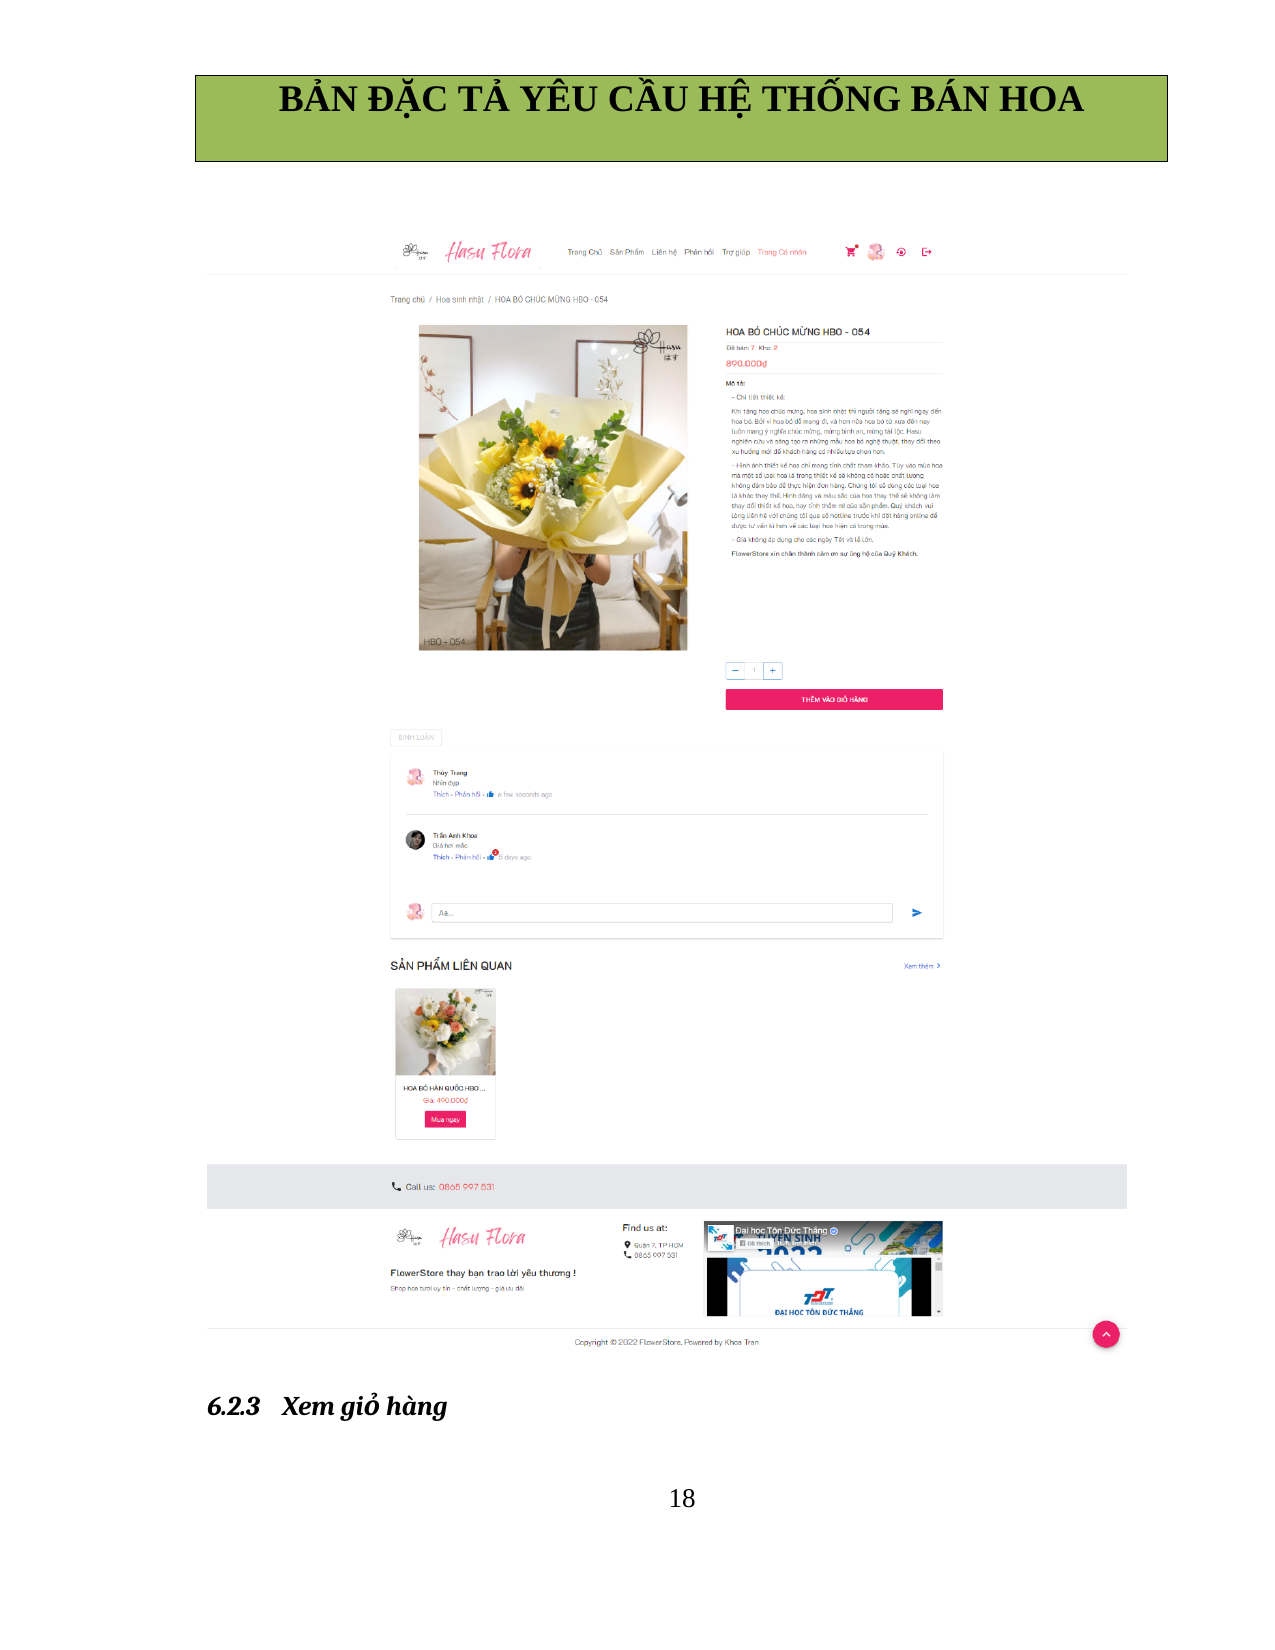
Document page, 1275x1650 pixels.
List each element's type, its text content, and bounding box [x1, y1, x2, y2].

picture [207, 229, 1127, 1355]
subtitle Xem giỏ hàng [207, 1391, 1156, 1422]
